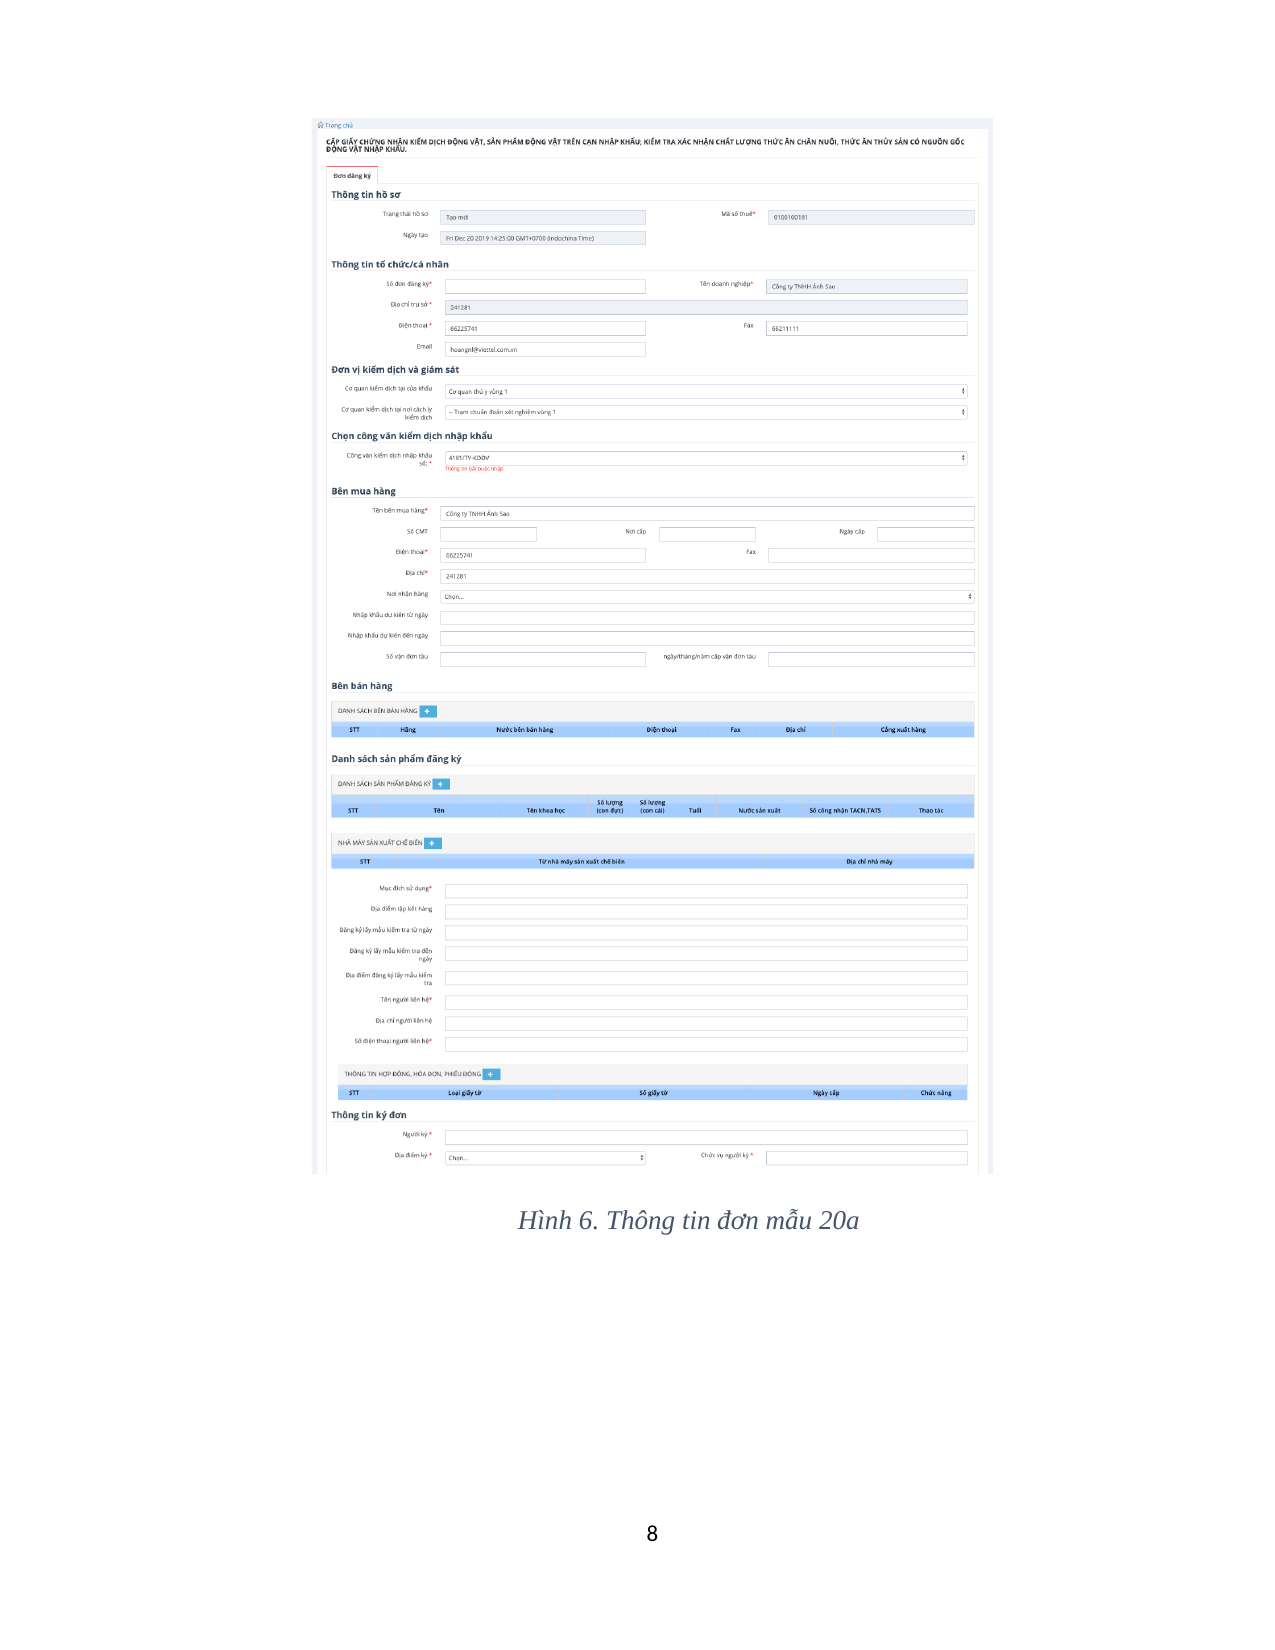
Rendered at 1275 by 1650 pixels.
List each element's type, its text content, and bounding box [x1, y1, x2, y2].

text Hình 6. Thông tin đơn mẫu 20a [148, 1204, 1157, 1235]
picture [311, 118, 994, 1174]
